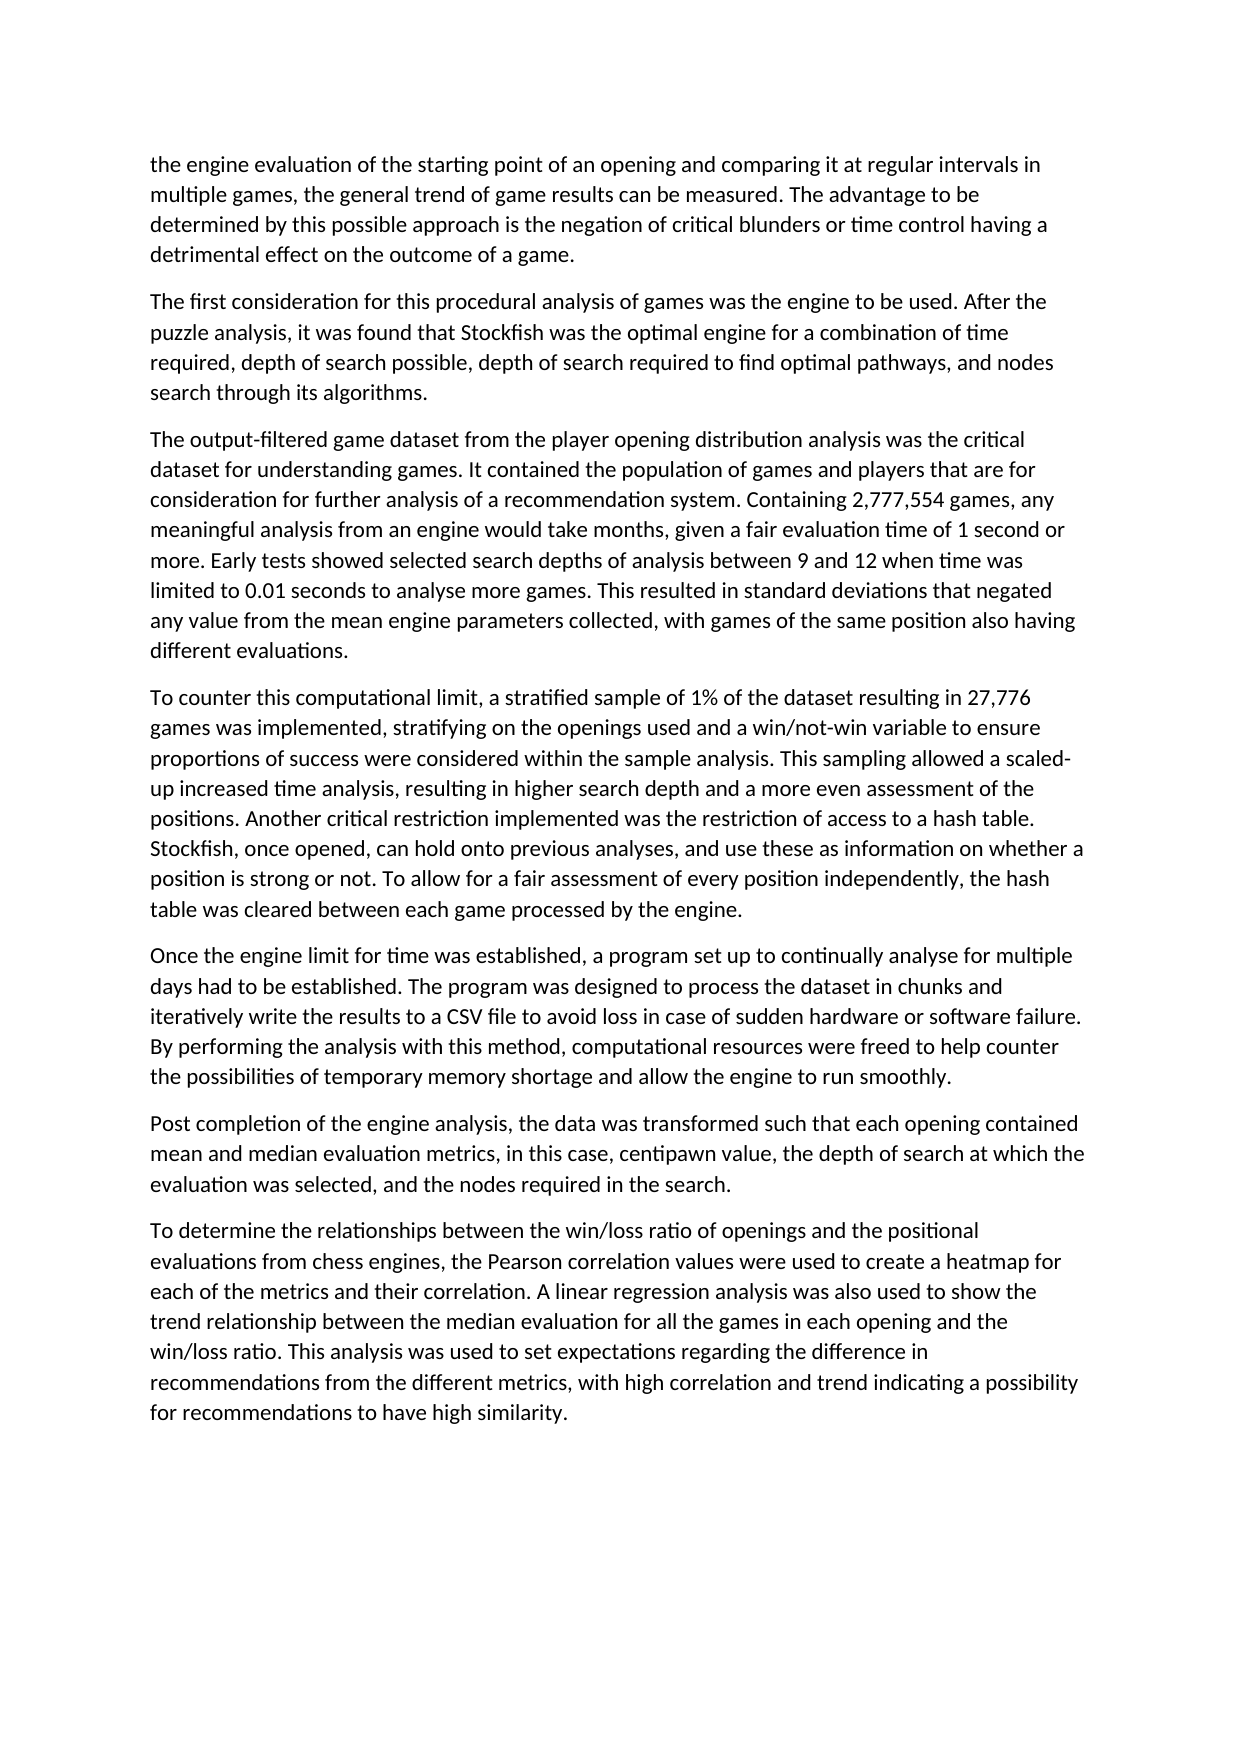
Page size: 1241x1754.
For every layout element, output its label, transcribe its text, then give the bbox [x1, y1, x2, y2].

text The first consideration for this procedural analysis of games was the engine to be used. After the puzzle analysis, it was found that Stockfish was the optimal engine for a combination of time required, depth of search possible, depth of search required to find optimal pathways, and nodes search through its algorithms. [150, 287, 1090, 406]
text To determine the relationships between the win/loss ratio of openings and the positional evaluations from chess engines, the Pearson correlation values were used to create a heatmap for each of the metrics and their correlation. A linear regression analysis was also used to show the trend relationship between the median evaluation for all the games in each opening and the win/loss ratio. This analysis was used to set expectations regarding the difference in recommendations from the different metrics, with high correlation and trend indicating a possibility for recommendations to have high similarity. [150, 1217, 1090, 1426]
text Once the engine limit for time was established, a program set up to continually analyse for multiple days had to be established. The program was designed to process the dataset in chunks and iteratively write the results to a CSV file to avoid loss in case of sudden hardware or software failure. By performing the analysis with this method, computational resources were freed to help counter the possibilities of temporary memory shortage and allow the engine to run smoothly. [150, 942, 1090, 1091]
text Post completion of the engine analysis, the data was transformed such that each opening contained mean and median evaluation metrics, in this case, centipawn value, the depth of search at which the evaluation was selected, and the nodes required in the search. [150, 1109, 1090, 1198]
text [150, 150, 1090, 269]
text The output-filtered game dataset from the player opening distribution analysis was the critical dataset for understanding games. It contained the population of games and players that are for consideration for further analysis of a recommendation system. Containing 2,777,554 games, any meaningful analysis from an engine would take months, given a fair evaluation time of 1 second or more. Early tests showed selected search depths of analysis between 9 and 12 when time was limited to 0.01 seconds to analyse more games. This resulted in standard deviations that negated any value from the mean engine parameters collected, with games of the same position also having different evaluations. [150, 425, 1090, 664]
text To counter this computational limit, a stratified sample of 1% of the dataset resulting in 27,776 games was implemented, stratifying on the openings used and a win/not-win variable to ensure proportions of success were considered within the sample analysis. This sampling allowed a scaled-up increased time analysis, resulting in higher search depth and a more even assessment of the positions. Another critical restriction implemented was the restriction of access to a hash table. Stockfish, once opened, can hold onto previous analyses, and use these as information on whether a position is strong or not. To allow for a fair assessment of every position independently, the hash table was cleared between each game processed by the engine. [150, 683, 1090, 923]
